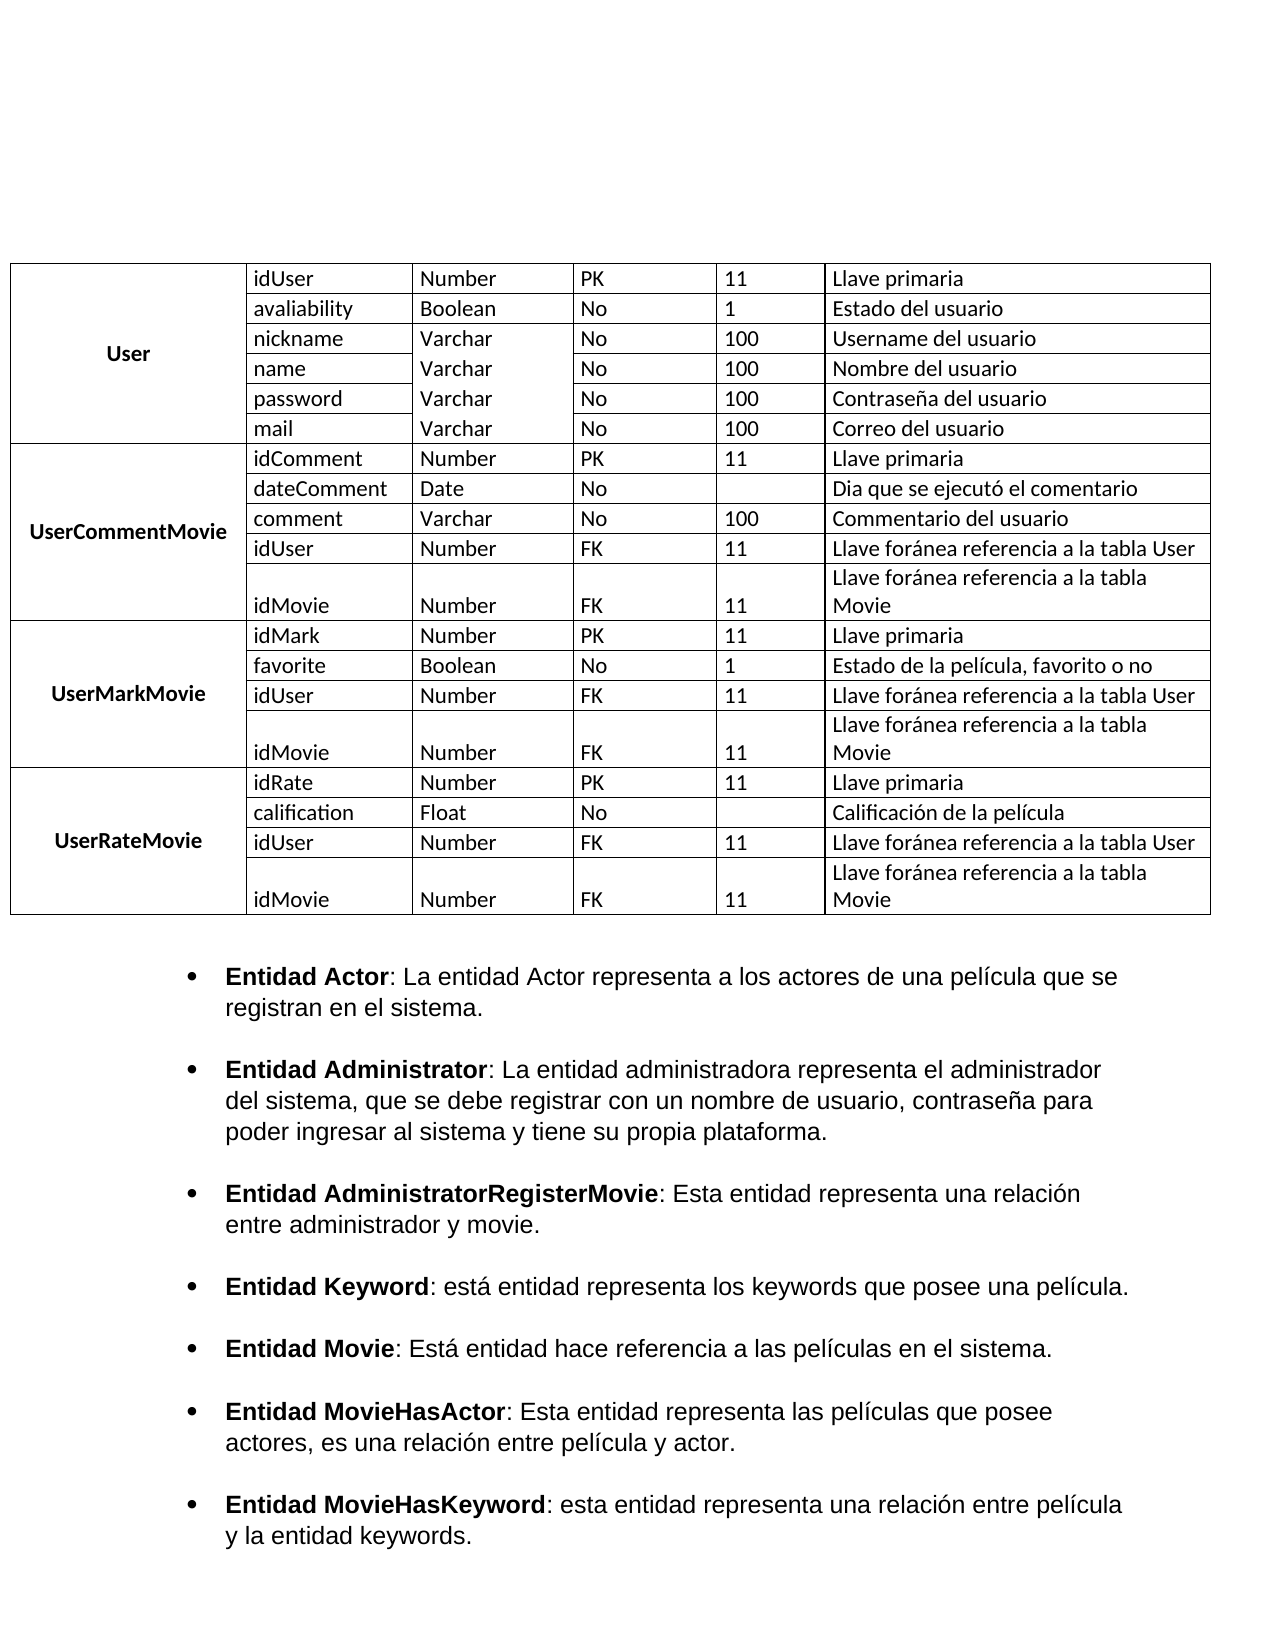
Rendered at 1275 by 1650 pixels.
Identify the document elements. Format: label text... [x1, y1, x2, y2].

table_header Llave primaria [826, 264, 1210, 292]
table_cell FK [574, 711, 716, 767]
list Entidad Keyword: está entidad representa los keywords que posee una película. [188, 1272, 1141, 1301]
table_cell Number [413, 621, 573, 649]
list Entidad MovieHasActor: Esta entidad representa las películas que posee actores, es una relación entre película y actor. [188, 1397, 1141, 1457]
table_cell Varchar [413, 324, 573, 352]
table_cell No [574, 798, 716, 827]
table_cell 11 [717, 858, 824, 914]
table_header PK [574, 264, 716, 292]
table_cell Varchar [413, 383, 573, 412]
table_cell password [247, 384, 412, 412]
table_cell No [574, 354, 716, 382]
table_cell Nombre del usuario [826, 354, 1210, 382]
table_cell Llave foránea referencia a la tabla Movie [826, 711, 1210, 767]
table_cell idUser [247, 828, 412, 857]
table_cell idMark [247, 621, 412, 649]
table_cell idMovie [247, 858, 412, 914]
table_cell calification [247, 798, 412, 827]
table_cell 1 [717, 294, 824, 322]
table_cell Llave primaria [826, 444, 1210, 472]
list Entidad MovieHasKeyword: esta entidad representa una relación entre película y la entidad keywords. [188, 1490, 1141, 1550]
table_cell No [574, 324, 716, 352]
table_cell UserRateMovie [11, 768, 246, 914]
table_cell idComment [247, 444, 412, 472]
table_cell 11 [717, 564, 824, 619]
table_header User [11, 264, 246, 442]
table_cell Boolean [413, 651, 573, 679]
table_cell Float [413, 798, 573, 827]
table_cell mail [247, 414, 412, 442]
table_cell FK [574, 858, 716, 914]
table_cell No [574, 384, 716, 412]
table_header idUser [247, 264, 412, 292]
table_cell 100 [717, 504, 824, 532]
table_header 11 [717, 264, 824, 292]
list Entidad AdministratorRegisterMovie: Esta entidad representa una relación entre administrador y movie. [188, 1179, 1141, 1239]
table_cell Number [413, 768, 573, 797]
table_cell UserCommentMovie [11, 444, 246, 619]
table_cell 100 [717, 414, 824, 442]
table_cell favorite [247, 651, 412, 679]
table_cell Llave foránea referencia a la tabla User [826, 828, 1210, 857]
table_cell Llave foránea referencia a la tabla User [826, 681, 1210, 709]
table_cell Number [413, 858, 573, 914]
table_cell Llave foránea referencia a la tabla Movie [826, 564, 1210, 619]
table_cell PK [574, 621, 716, 649]
table_cell Number [413, 828, 573, 857]
table_cell 11 [717, 768, 824, 797]
list Entidad Movie: Está entidad hace referencia a las películas en el sistema. [188, 1334, 1141, 1363]
table_cell Number [413, 534, 573, 562]
table_cell Number [413, 711, 573, 767]
table_cell dateComment [247, 474, 412, 502]
table_cell Llave foránea referencia a la tabla Movie [826, 858, 1210, 914]
table_cell Boolean [413, 294, 573, 322]
table_cell 100 [717, 324, 824, 352]
table_cell Varchar [413, 353, 573, 382]
table_cell Number [413, 444, 573, 472]
table_cell FK [574, 828, 716, 857]
table_cell 11 [717, 711, 824, 767]
table_cell Number [413, 681, 573, 709]
table_cell 11 [717, 534, 824, 562]
table_cell Calificación de la película [826, 798, 1210, 827]
table_cell idUser [247, 534, 412, 562]
table_cell Llave foránea referencia a la tabla User [826, 534, 1210, 562]
table_cell 100 [717, 354, 824, 382]
table_cell Number [413, 564, 573, 619]
table_cell 11 [717, 828, 824, 857]
table_cell [717, 798, 824, 827]
table_cell No [574, 294, 716, 322]
table_cell name [247, 354, 412, 382]
table_cell Dia que se ejecutó el comentario [826, 474, 1210, 502]
table_cell No [574, 504, 716, 532]
table_cell 11 [717, 681, 824, 709]
table_cell 100 [717, 384, 824, 412]
table_cell PK [574, 768, 716, 797]
table_cell idMovie [247, 564, 412, 619]
table_cell No [574, 651, 716, 679]
table_cell Correo del usuario [826, 414, 1210, 442]
list Entidad Actor: La entidad Actor representa a los actores de una película que se registran en el sistema. [188, 962, 1141, 1021]
table_cell No [574, 414, 716, 442]
table_cell Estado del usuario [826, 294, 1210, 322]
table_cell Llave primaria [826, 768, 1210, 797]
table_cell avaliability [247, 294, 412, 322]
table_cell idUser [247, 681, 412, 709]
table_header Number [413, 264, 573, 292]
table_cell Estado de la película, favorito o no [826, 651, 1210, 679]
table_cell FK [574, 681, 716, 709]
table_cell idRate [247, 768, 412, 797]
table_cell 1 [717, 651, 824, 679]
table_cell FK [574, 564, 716, 619]
table_cell UserMarkMovie [11, 621, 246, 767]
table_cell Varchar [413, 413, 573, 442]
table_cell FK [574, 534, 716, 562]
list Entidad Administrator: La entidad administradora representa el administrador del sistema, que se debe registrar con un nombre de usuario, contraseña para poder ingresar al sistema y tiene su propia plataforma. [188, 1055, 1141, 1146]
table_cell idMovie [247, 711, 412, 767]
table_cell [717, 474, 824, 502]
table_cell Llave primaria [826, 621, 1210, 649]
table_cell Varchar [413, 504, 573, 532]
table_cell Contraseña del usuario [826, 384, 1210, 412]
table_cell PK [574, 444, 716, 472]
table_cell nickname [247, 324, 412, 352]
table_cell Date [413, 474, 573, 502]
table_cell Commentario del usuario [826, 504, 1210, 532]
table_cell No [574, 474, 716, 502]
table_cell Username del usuario [826, 324, 1210, 352]
table_cell comment [247, 504, 412, 532]
table_cell 11 [717, 621, 824, 649]
table_cell 11 [717, 444, 824, 472]
